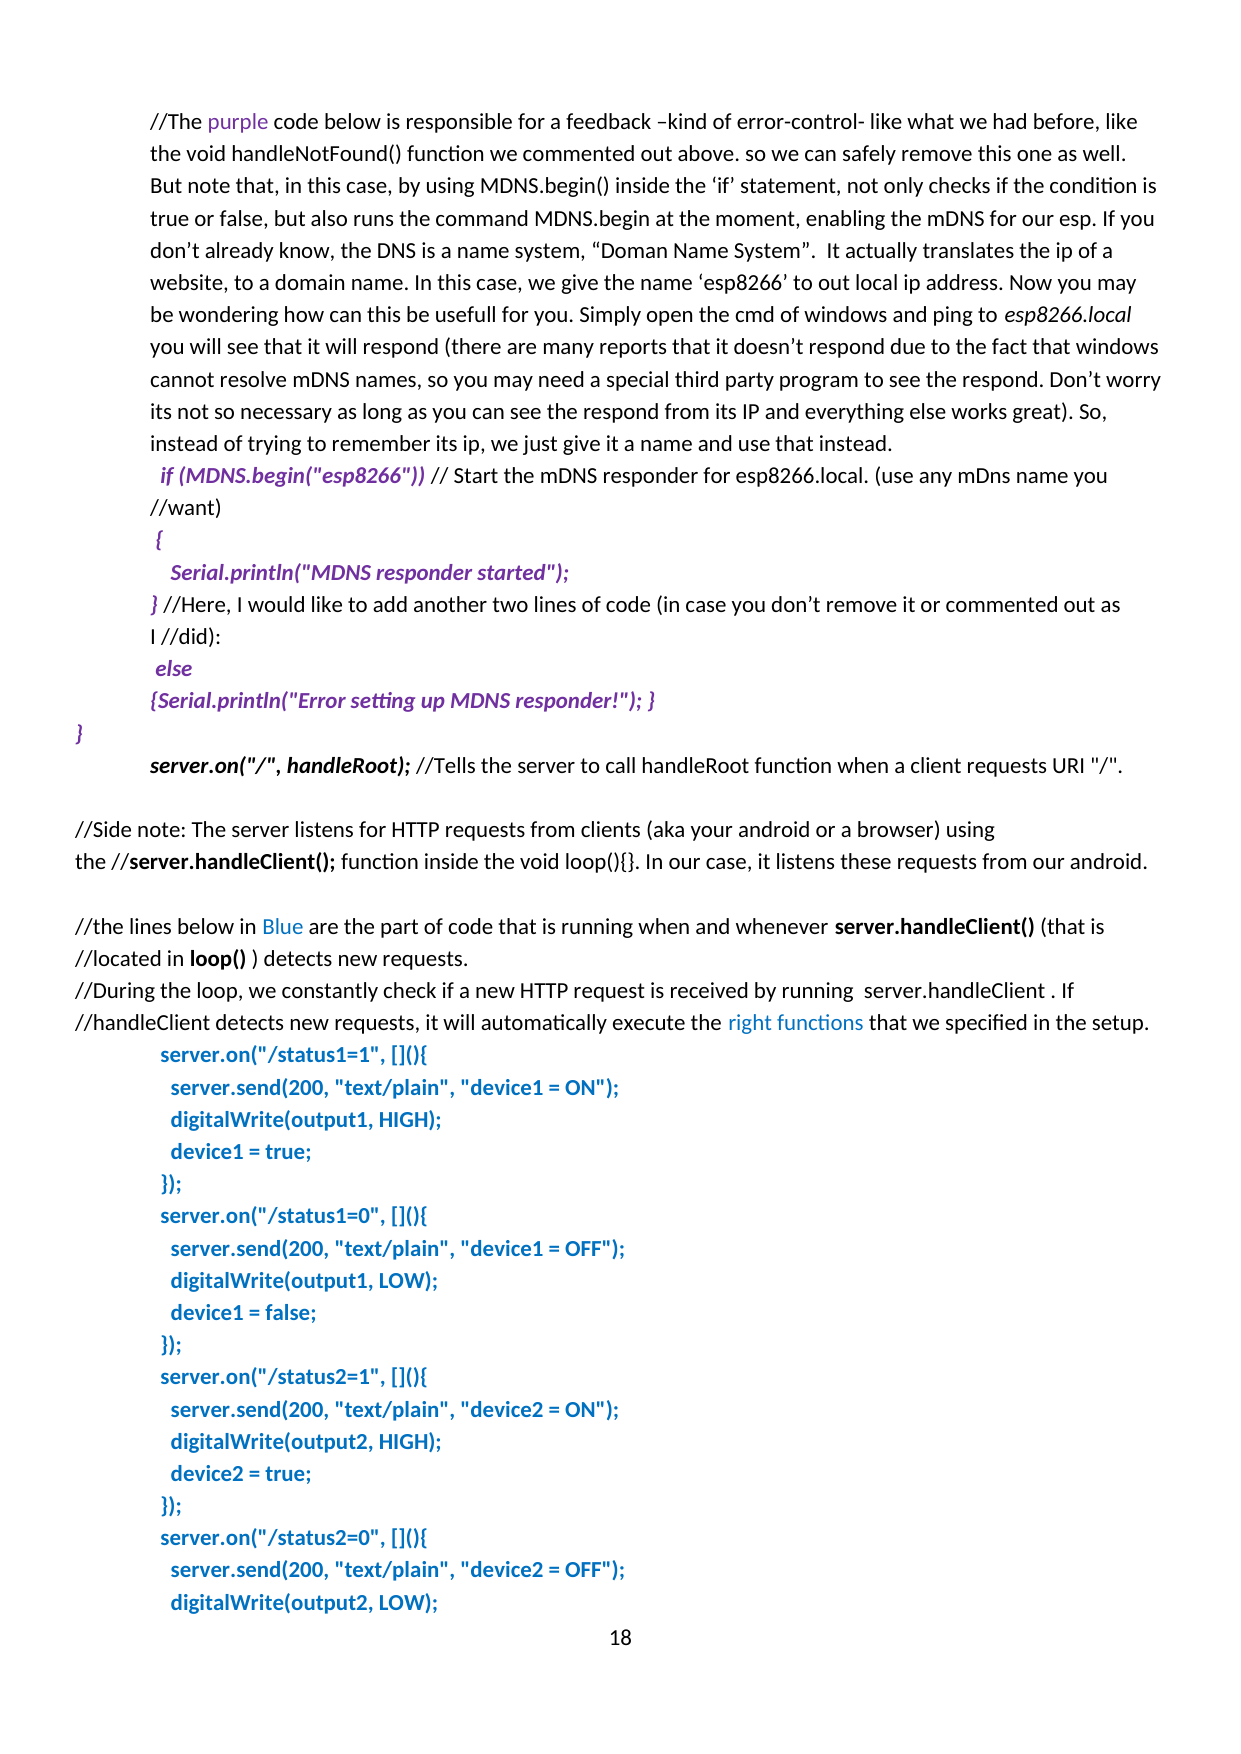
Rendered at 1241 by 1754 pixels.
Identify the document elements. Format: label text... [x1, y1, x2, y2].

list Serial.println("MDNS responder started"); [150, 429, 1165, 457]
list }); [150, 1523, 1165, 1551]
list server.send(200, "text/plain", "device2 = ON"); [150, 1266, 1165, 1294]
list server.on("/status2=1", [](){ [150, 1234, 1165, 1262]
list device2 = true; [150, 1330, 1165, 1358]
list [150, 75, 1165, 328]
list server.send(200, "text/plain", "device3 = ON"); [150, 1588, 1165, 1616]
list }); [150, 1041, 1165, 1069]
list //During the loop, we constantly check if a new HTTP request is received by running server.handleClient . If //handleClient detects new requests, it will automatically execute the right functions that we specified in the setup. [75, 847, 1165, 908]
list }); [150, 1202, 1165, 1229]
list digitalWrite(output1, LOW); [150, 1137, 1165, 1165]
list device1 = true; [150, 1008, 1165, 1036]
list server.on("/status2=0", [](){ [150, 1395, 1165, 1423]
list { [150, 397, 1165, 425]
list } //Here, I would like to add another two lines of code (in case you don’t remove it or commented out as I //did): [150, 461, 1165, 521]
list } [75, 590, 1165, 618]
list digitalWrite(output2, LOW); [150, 1459, 1165, 1487]
list device1 = false; [150, 1169, 1165, 1197]
list else [150, 526, 1165, 554]
list if (MDNS.begin("esp8266")) // Start the mDNS responder for esp8266.local. (use any mDns name you //want) [150, 332, 1165, 393]
list server.send(200, "text/plain", "device1 = ON"); [150, 944, 1165, 972]
list server.on("/status1=1", [](){ [150, 912, 1165, 940]
list server.send(200, "text/plain", "device1 = OFF"); [150, 1105, 1165, 1133]
list //the lines below in Blue are the part of code that is running when and whenever server.handleClient() (that is //located in loop() ) detects new requests. [75, 783, 1165, 843]
list device2 = false; [150, 1491, 1165, 1519]
list }); [150, 1362, 1165, 1391]
list server.on("/status3=1", [](){ [150, 1556, 1165, 1584]
list server.on("/status1=0", [](){ [150, 1073, 1165, 1101]
list server.send(200, "text/plain", "device2 = OFF"); [150, 1427, 1165, 1455]
list digitalWrite(output1, HIGH); [150, 976, 1165, 1004]
list //Side note: The server listens for HTTP requests from clients (aka your android or a browser) using the //server.handleClient(); function inside the void loop(){}. In our case, it listens these requests from our android. [75, 687, 1165, 747]
list server.on("/", handleRoot); //Tells the server to call handleRoot function when a client requests URI "/". [75, 622, 1165, 650]
list digitalWrite(output2, HIGH); [150, 1298, 1165, 1326]
list {Serial.println("Error setting up MDNS responder!"); } [150, 558, 1165, 586]
